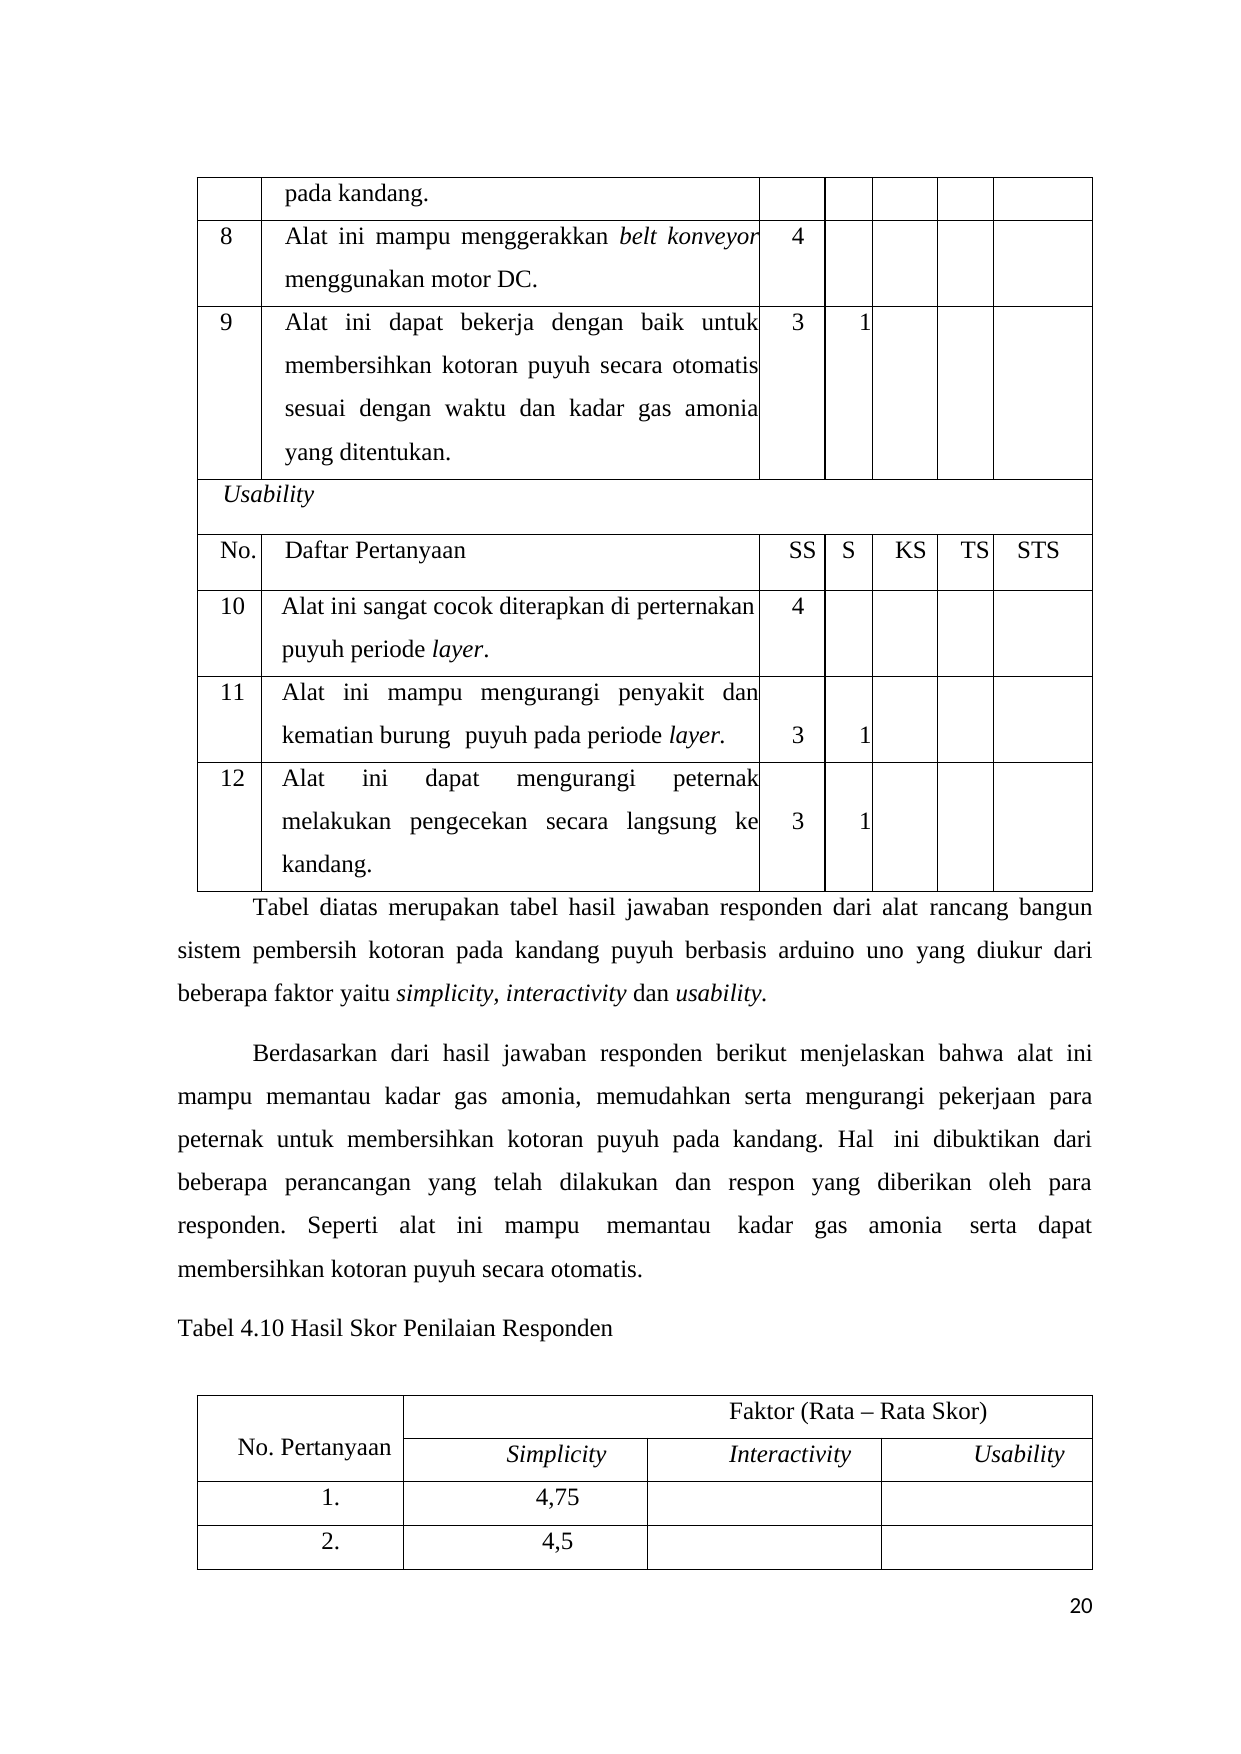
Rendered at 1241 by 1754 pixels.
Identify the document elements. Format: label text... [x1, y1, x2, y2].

table_cell 1. [198, 1482, 403, 1525]
table_cell [873, 591, 937, 676]
table_cell 3 [760, 307, 824, 478]
table_cell 1 [826, 763, 872, 891]
text Berdasarkan dari hasil jawaban responden berikut menjelaskan bahwa alat ini mampu memantau kadar gas amonia, memudahkan serta mengurangi pekerjaan para peternak untuk membersihkan kotoran puyuh pada kandang. Hal ini dibuktikan dari beberapa perancangan yang telah dilakukan dan respon yang diberikan oleh para responden. Seperti alat ini mampu memantau kadar gas amonia serta dapat membersihkan kotoran puyuh secara otomatis. [177, 1038, 1092, 1282]
table_cell Alat ini dapat mengurangi peternak melakukan pengecekan secara langsung ke kandang. [262, 763, 759, 891]
table_cell [938, 178, 993, 220]
table_header Faktor (Rata – Rata Skor) [404, 1396, 1092, 1438]
table_cell Daftar Pertanyaan [262, 535, 759, 590]
table_cell 10 [198, 591, 261, 676]
table_cell 11 [198, 677, 261, 762]
table_cell 8 [198, 221, 261, 306]
table_cell [994, 221, 1092, 306]
table_cell [648, 1482, 881, 1525]
table_cell [994, 178, 1092, 220]
table_cell [648, 1526, 881, 1569]
table_cell [938, 763, 993, 891]
table_cell [938, 591, 993, 676]
table_cell SS [760, 535, 824, 590]
table_cell [994, 591, 1092, 676]
table_cell Alat ini dapat bekerja dengan baik untuk membersihkan kotoran puyuh secara otomatis sesuai dengan waktu dan kadar gas amonia yang ditentukan. [262, 307, 759, 478]
table_cell 4,75 [404, 1482, 647, 1525]
table_cell KS [873, 535, 937, 590]
table_cell 3 [760, 677, 824, 762]
table_cell 2. [198, 1526, 403, 1569]
table_cell [938, 221, 993, 306]
table_cell [873, 677, 937, 762]
table_cell No. [198, 535, 261, 590]
table_cell 1 [826, 178, 872, 220]
table_cell 3 [760, 763, 824, 891]
table_cell [882, 1526, 1092, 1569]
table_cell [826, 591, 872, 676]
table_cell [882, 1482, 1092, 1525]
table_cell 1 [826, 677, 872, 762]
table_cell Simplicity [404, 1439, 647, 1481]
text Tabel 4.10 Hasil Skor Penilaian Responden [177, 1313, 1092, 1342]
table_cell Alat ini mampu mengurangi penyakit dan kematian burung puyuh pada periode layer. [262, 677, 759, 762]
table_cell Usability [198, 480, 1092, 534]
table_cell [873, 178, 937, 220]
table_cell Alat ini mampu menggerakkan belt konveyor menggunakan motor DC. [262, 221, 759, 306]
table_cell 7 [198, 178, 261, 220]
table_cell [873, 763, 937, 891]
table_cell 4 [760, 221, 824, 306]
table_cell [938, 677, 993, 762]
table_cell [994, 307, 1092, 478]
table_cell Interactivity [648, 1439, 881, 1481]
text Tabel diatas merupakan tabel hasil jawaban responden dari alat rancang bangun sistem pembersih kotoran pada kandang puyuh berbasis arduino uno yang diukur dari beberapa faktor yaitu simplicity, interactivity dan usability. [177, 892, 1092, 1007]
table_cell Alat ini sangat cocok diterapkan di perternakan puyuh periode layer. [262, 591, 759, 676]
table_cell 4 [760, 591, 824, 676]
table_cell [873, 221, 937, 306]
table_cell [938, 307, 993, 478]
table_cell [873, 307, 937, 478]
table_cell 3 [760, 178, 824, 220]
table_cell STS [994, 535, 1092, 590]
table_cell 9 [198, 307, 261, 478]
table_cell [826, 221, 872, 306]
table_cell [994, 763, 1092, 891]
table_cell S [826, 535, 872, 590]
table_cell [994, 677, 1092, 762]
table_cell TS [938, 535, 993, 590]
table_cell 12 [198, 763, 261, 891]
table_cell Usability [882, 1439, 1092, 1481]
table_cell 1 [826, 307, 872, 478]
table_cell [262, 178, 759, 220]
table_cell 4,5 [404, 1526, 647, 1569]
table_header No. Pertanyaan [198, 1396, 403, 1481]
